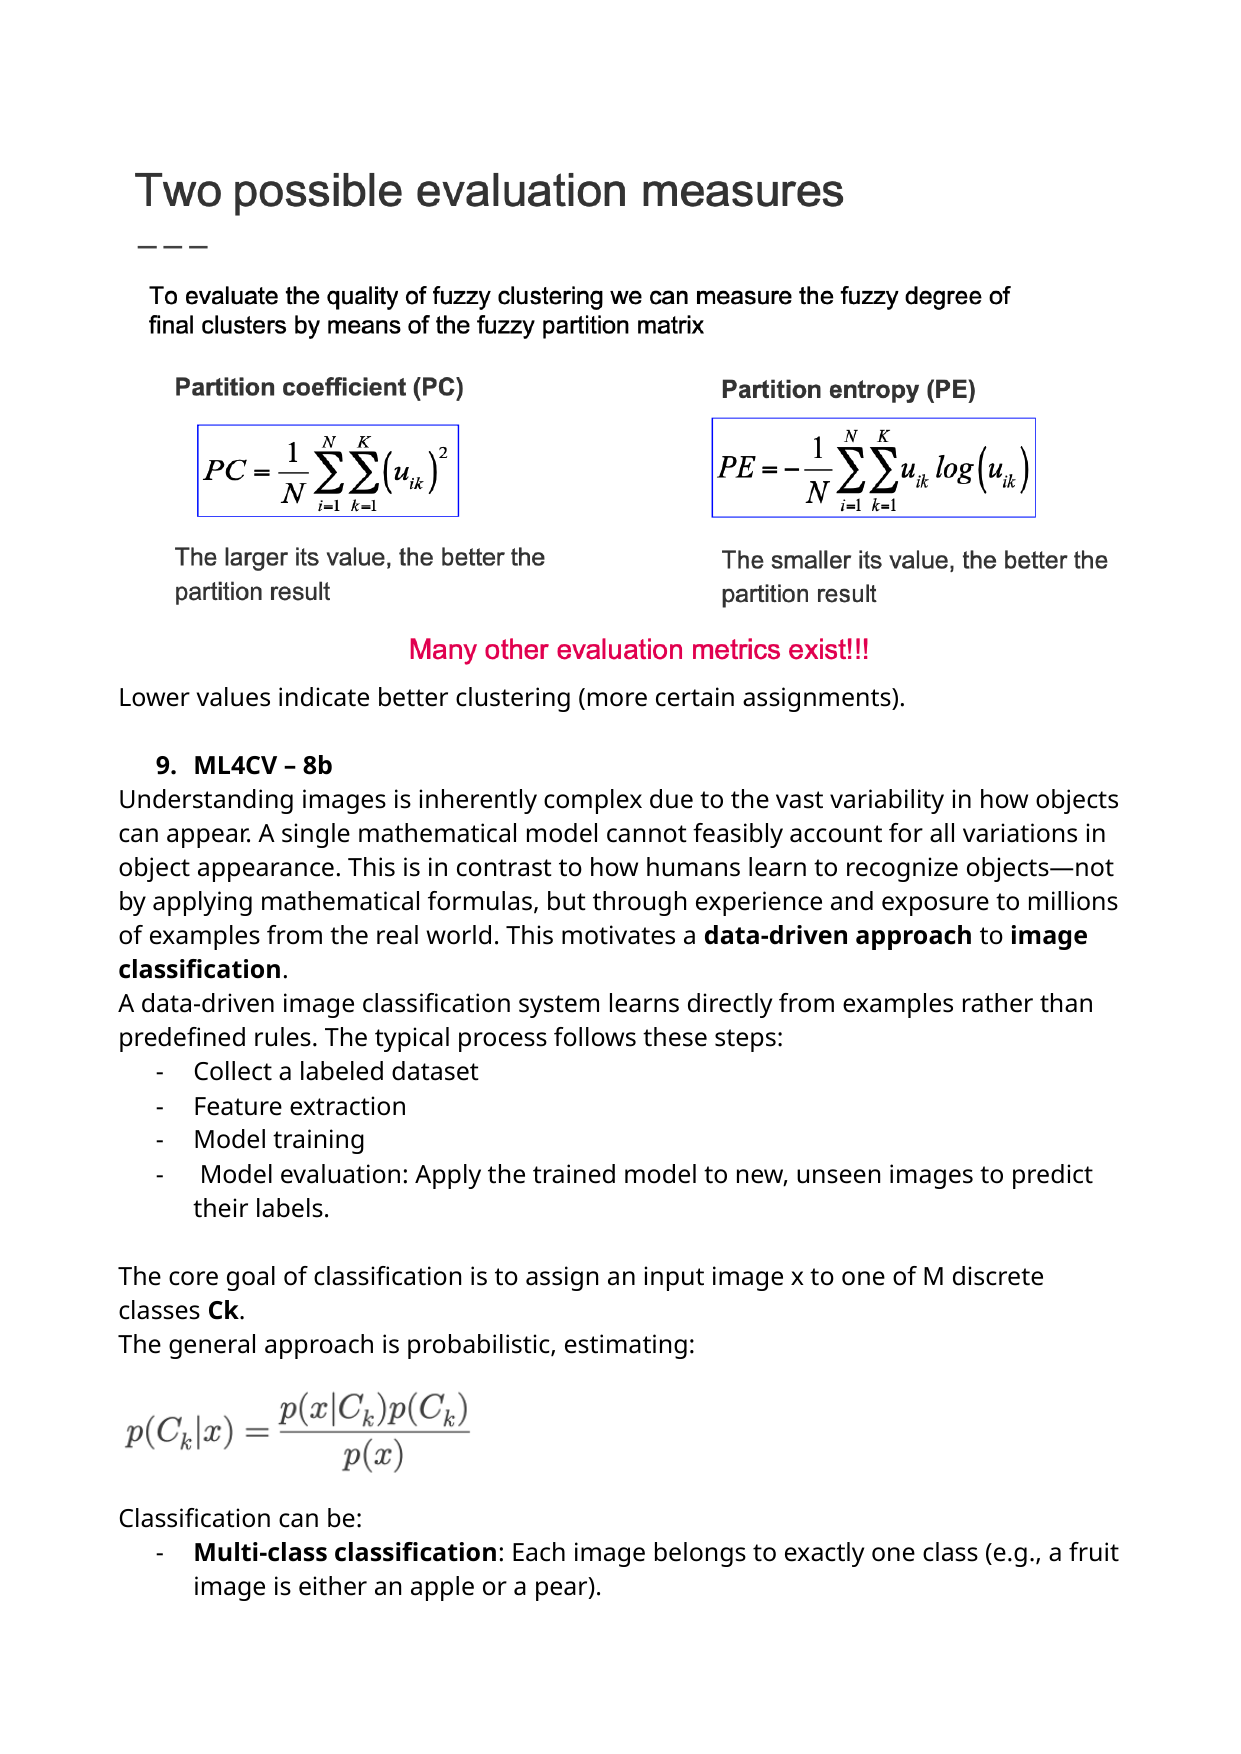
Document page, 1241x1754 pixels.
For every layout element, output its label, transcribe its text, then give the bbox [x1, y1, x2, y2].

list Multi-class classification: Each image belongs to exactly one class (e.g., a fruit image is either an apple or a pear). [156, 1534, 1122, 1602]
picture [118, 147, 1123, 680]
list Collect a labeled dataset [156, 1054, 1122, 1088]
text A data-driven image classification system learns directly from examples rather than predefined rules. The typical process follows these steps: [118, 986, 1122, 1054]
text Understanding images is inherently complex due to the vast variability in how objects can appear. A single mathematical model cannot feasibly account for all variations in object appearance. This is in contrast to how humans learn to recognize objects—not by applying mathematical formulas, but through experience and exposure to millions of examples from the real world. This motivates a data-driven approach to image classification. [118, 782, 1122, 986]
text The core goal of classification is to assign an input image x to one of M discrete classes Ck. [118, 1258, 1122, 1327]
list Model evaluation: Apply the trained model to new, unseen images to predict their labels. [156, 1156, 1122, 1224]
text The general approach is probabilistic, estimating: [118, 1327, 1122, 1361]
list Feature extraction [156, 1088, 1122, 1122]
list ML4CV – 8b [156, 747, 1122, 782]
text Lower values indicate better clustering (more certain assignments). [118, 680, 1122, 713]
picture [118, 1360, 498, 1501]
list Model training [156, 1122, 1122, 1156]
text Classification can be: [118, 1500, 1122, 1534]
